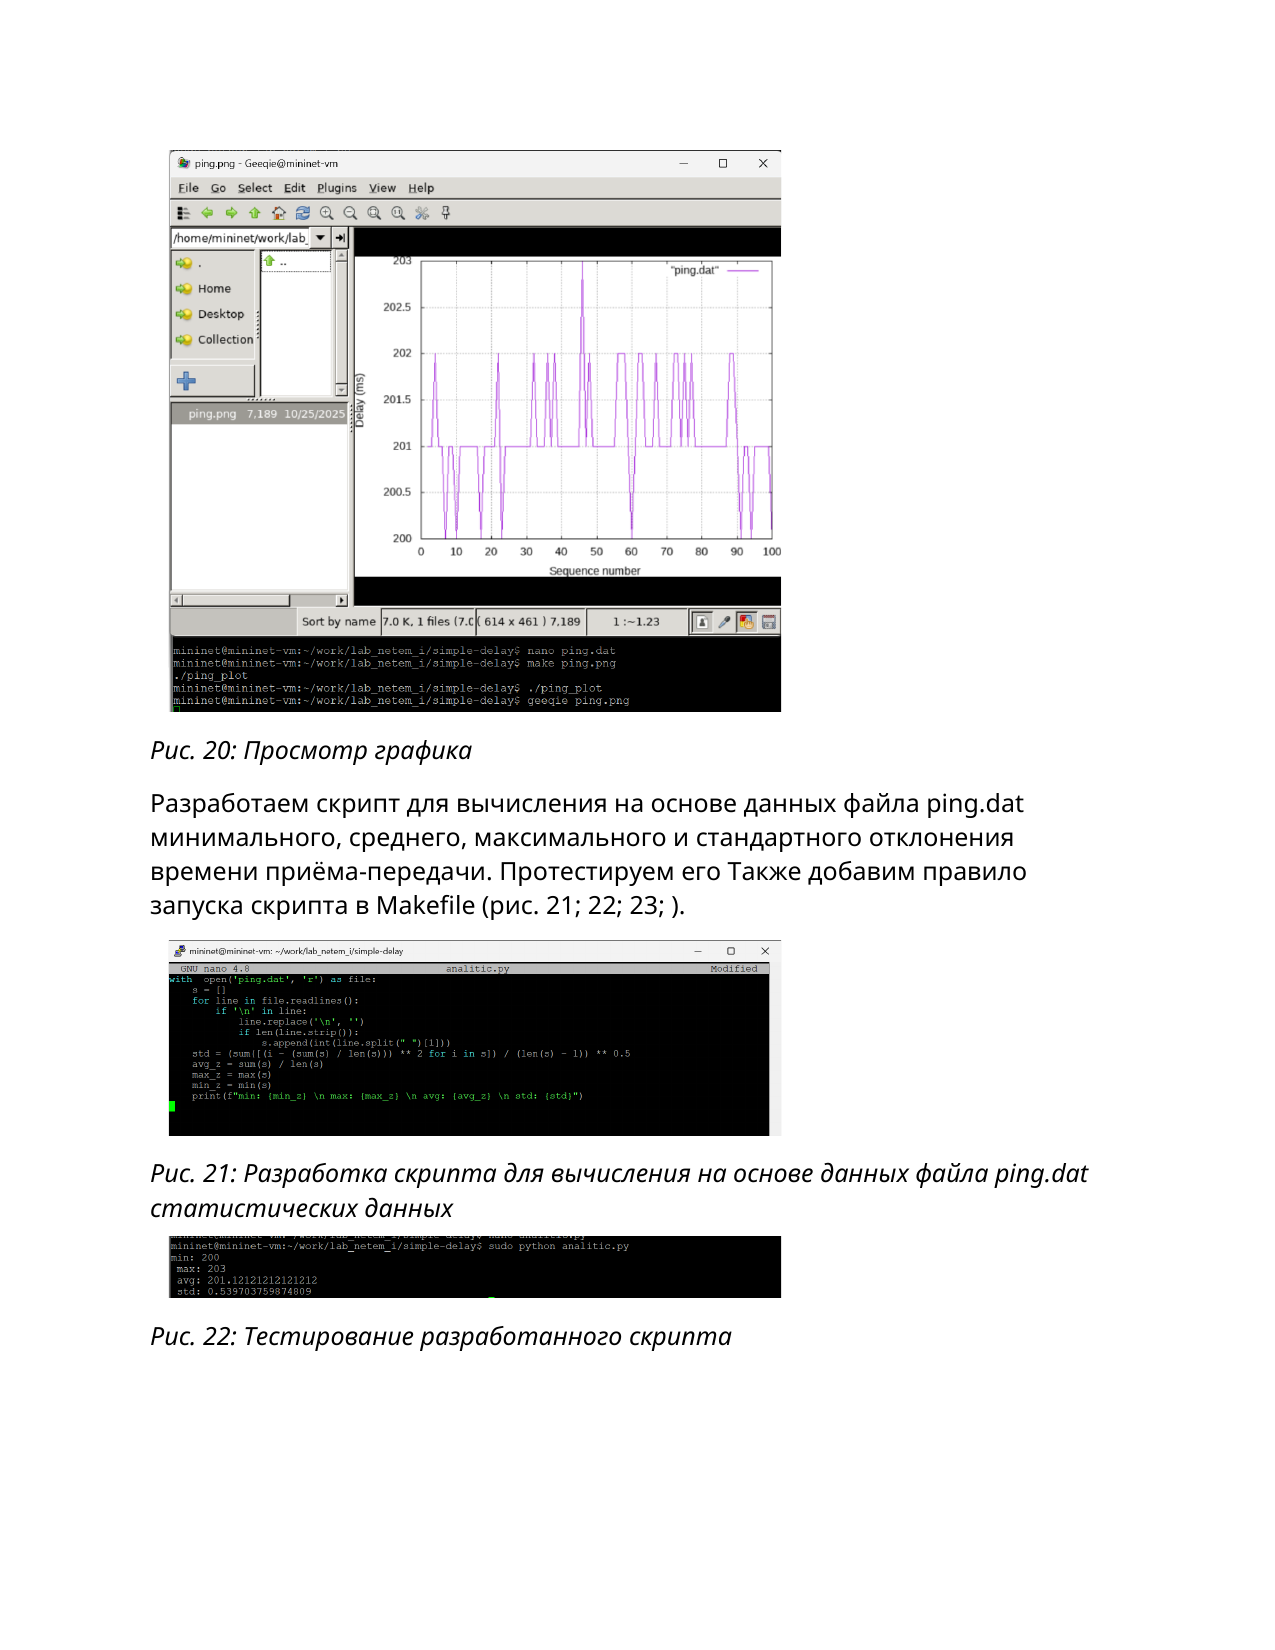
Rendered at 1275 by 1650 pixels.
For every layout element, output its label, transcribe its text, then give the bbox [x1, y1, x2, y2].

picture [168, 150, 782, 712]
picture [168, 1236, 782, 1298]
text Рис. 22: Тестирование разработанного скрипта [150, 1318, 1125, 1353]
text Рис. 21: Разработка скрипта для вычисления на основе данных файла ping.dat статистических данных [150, 1156, 1125, 1224]
text Разработаем скрипт для вычисления на основе данных файла ping.dat минимального, среднего, максимального и стандартного отклонения времени приёма-передачи. Протестируем его Также добавим правило запуска скрипта в Makefile (рис. 21; 22; 23; ). [150, 785, 1125, 921]
text Рис. 20: Просмотр графика [150, 732, 1125, 766]
picture [168, 940, 782, 1136]
